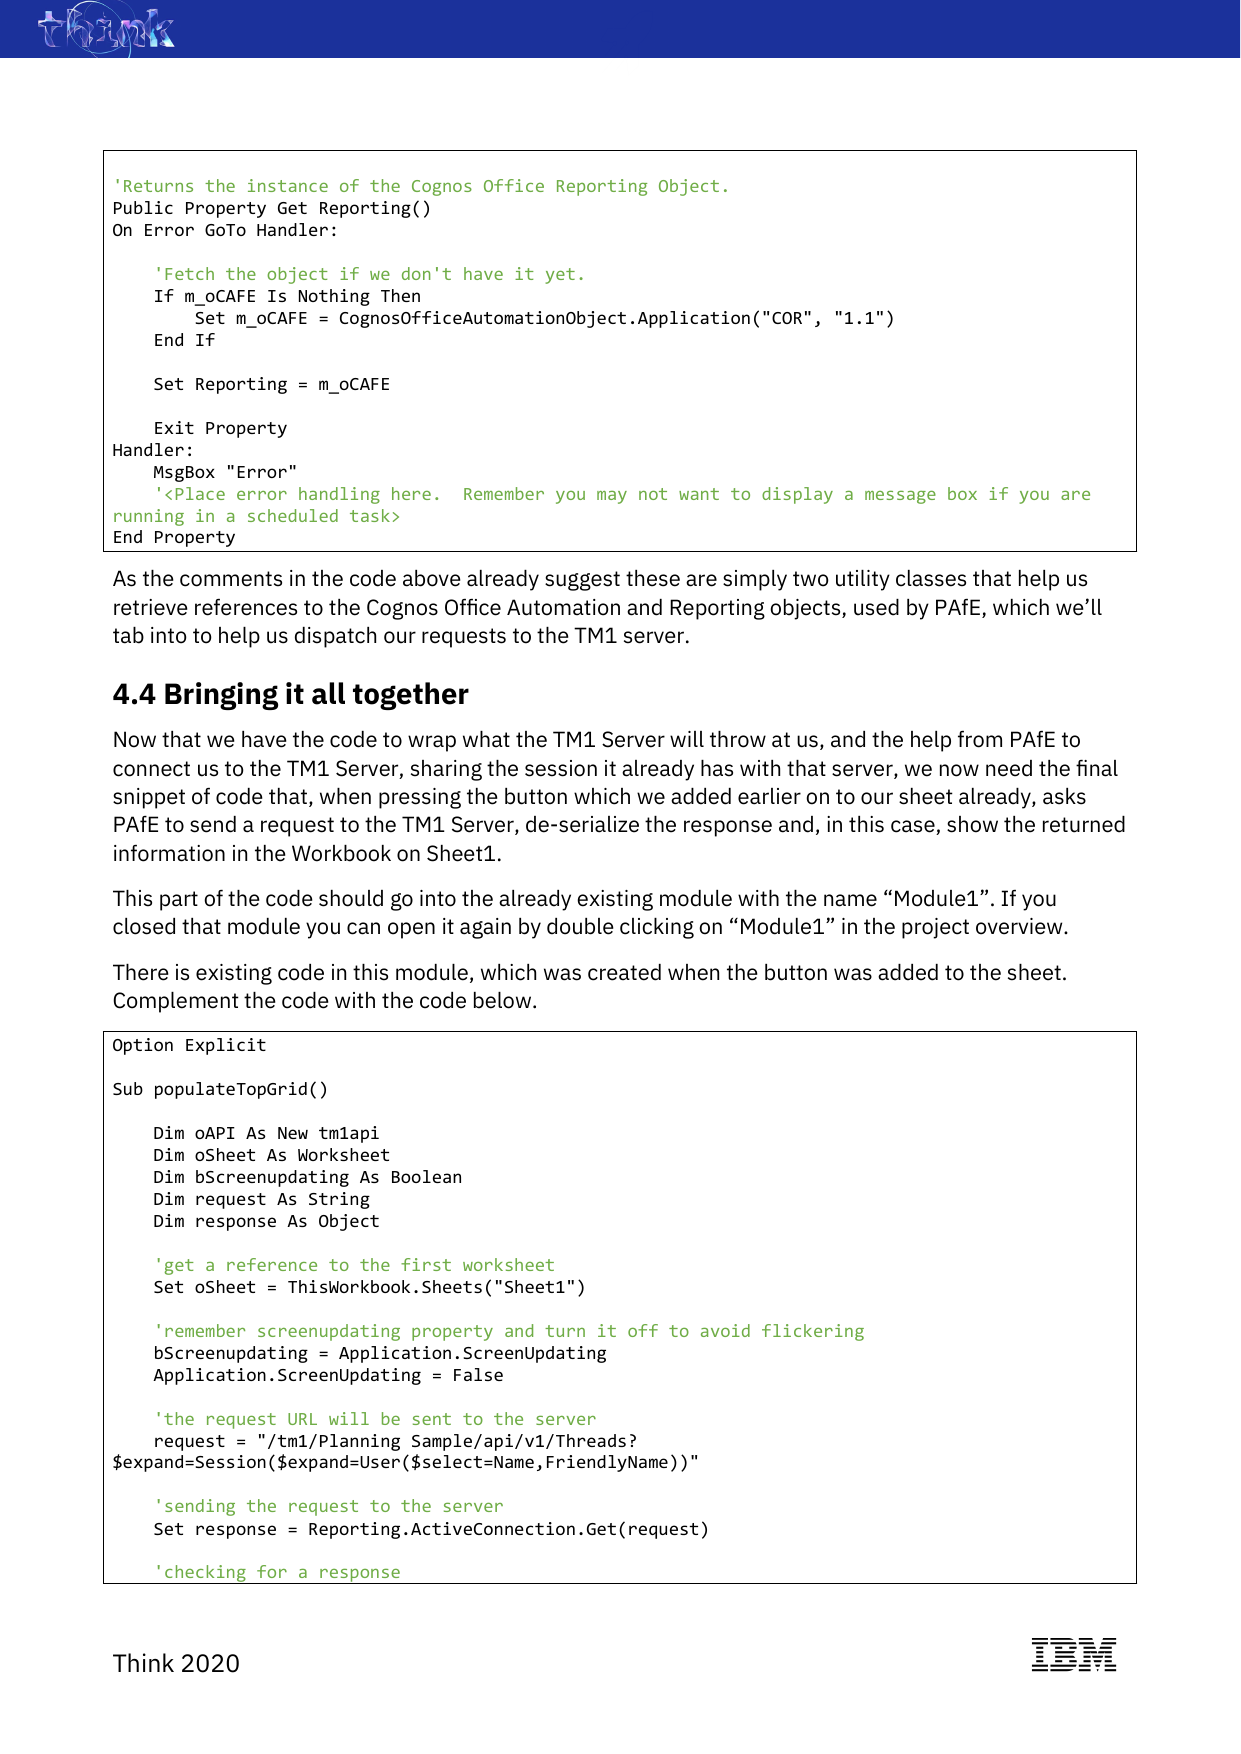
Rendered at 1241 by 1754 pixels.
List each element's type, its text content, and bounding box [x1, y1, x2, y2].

text There is existing code in this module, which was created when the button was added to the sheet. Complement the code with the code below. [112, 957, 1128, 1014]
text Dim oAPI As New tm1api [112, 1122, 1128, 1144]
text 'get a reference to the first worksheet [112, 1254, 1128, 1276]
text Dim response As Object [112, 1210, 1128, 1232]
text If m_oCAFE Is Nothing Then [112, 285, 1128, 307]
text Dim oSheet As Worksheet [112, 1144, 1128, 1166]
text 'Returns the instance of the Cognos Office Reporting Object. [112, 175, 1128, 197]
text Dim request As String [112, 1188, 1128, 1210]
text Set m_oCAFE = CognosOfficeAutomationObject.Application("COR", "1.1") [112, 307, 1128, 329]
text Sub populateTopGrid() [112, 1078, 1128, 1100]
subtitle Bringing it all together [112, 675, 1128, 713]
text MsgBox "Error" [112, 461, 1128, 483]
text Application.ScreenUpdating = False [112, 1364, 1128, 1386]
text 'the request URL will be sent to the server [112, 1408, 1128, 1430]
text 'Fetch the object if we don't have it yet. [112, 263, 1128, 285]
text As the comments in the code above already suggest these are simply two utility classes that help us retrieve references to the Cognos Office Automation and Reporting objects, used by PAfE, which we’ll tab into to help us dispatch our requests to the TM1 server. [112, 564, 1128, 650]
text '<Place error handling here. Remember you may not want to display a message box if you are running in a scheduled task> [112, 483, 1128, 524]
text Handler: [112, 439, 1128, 461]
text 'sending the request to the server [112, 1496, 1128, 1518]
text request = "/tm1/Planning Sample/api/v1/Threads?$expand=Session($expand=User($select=Name,FriendlyName))" [112, 1430, 1128, 1474]
text End If [112, 329, 1128, 351]
text Set response = Reporting.ActiveConnection.Get(request) [112, 1518, 1128, 1540]
text 'checking for a response [112, 1562, 1128, 1583]
text Set oSheet = ThisWorkbook.Sheets("Sheet1") [112, 1276, 1128, 1298]
text On Error GoTo Handler: [112, 219, 1128, 241]
text End Property [104, 524, 1136, 551]
text Public Property Get Reporting() [112, 197, 1128, 219]
text Set Reporting = m_oCAFE [112, 373, 1128, 395]
text 'remember screenupdating property and turn it off to avoid flickering [112, 1320, 1128, 1342]
picture [0, 0, 1241, 82]
text Option Explicit [104, 1032, 1136, 1056]
text This part of the code should go into the already existing module with the name “Module1”. If you closed that module you can open it again by double clicking on “Module1” in the project overview. [112, 884, 1128, 941]
text Now that we have the code to wrap what the TM1 Server will throw at us, and the help from PAfE to connect us to the TM1 Server, sharing the session it already has with that server, we now need the final snippet of code that, when pressing the button which we added earlier on to our sheet already, asks PAfE to send a request to the TM1 Server, de-serialize the response and, in this case, show the returned information in the Workbook on Sheet1. [112, 725, 1128, 867]
picture [1031, 1638, 1117, 1672]
text Exit Property [112, 417, 1128, 439]
text Dim bScreenupdating As Boolean [112, 1166, 1128, 1188]
text bScreenupdating = Application.ScreenUpdating [112, 1342, 1128, 1364]
